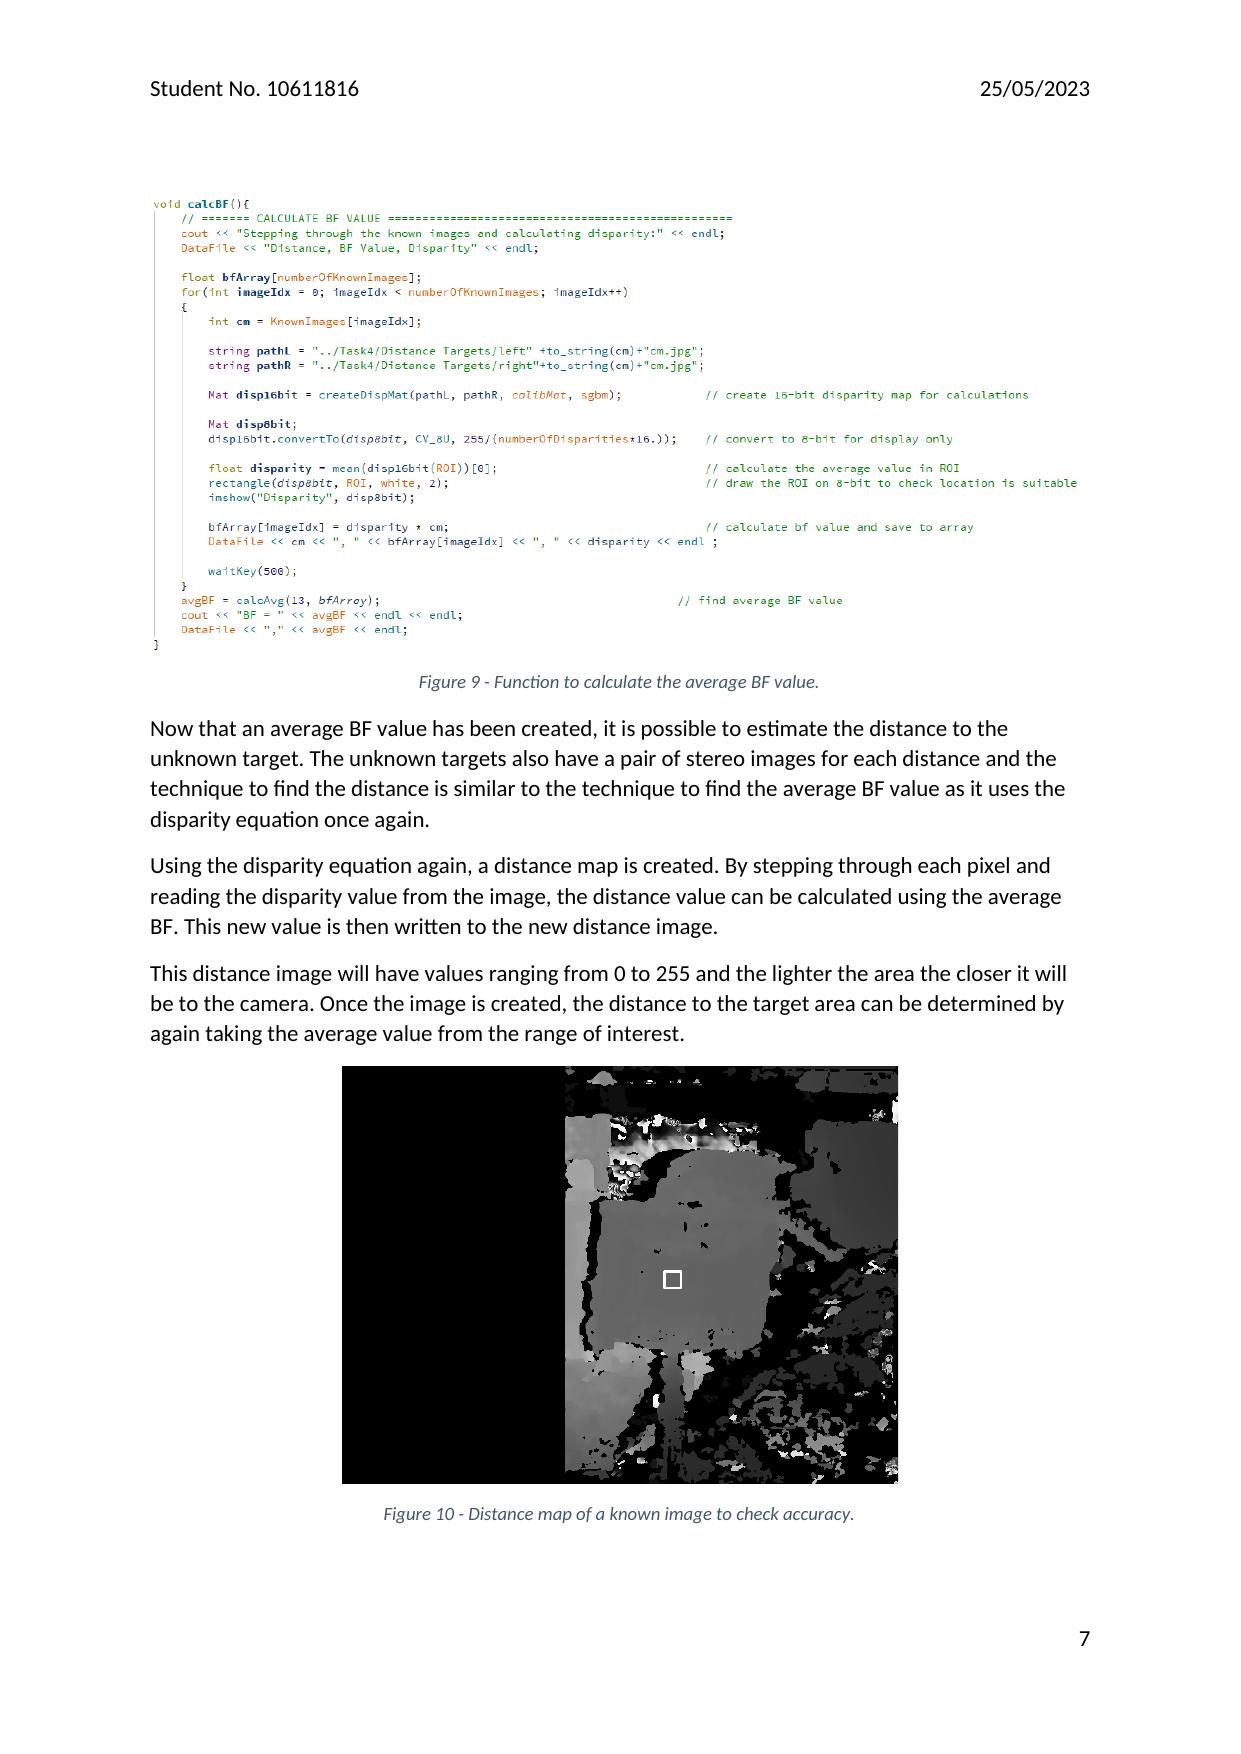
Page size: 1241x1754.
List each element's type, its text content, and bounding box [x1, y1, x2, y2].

text Now that an average BF value has been created, it is possible to estimate the distance to the unknown target. The unknown targets also have a pair of stereo images for each distance and the technique to find the distance is similar to the technique to find the average BF value as it uses the disparity equation once again. [150, 714, 1090, 833]
picture [342, 1066, 899, 1484]
text Figure 10 - Distance map of a known image to check accuracy. [150, 1502, 1090, 1525]
text This distance image will have values ranging from 0 to 255 and the lighter the area the closer it will be to the camera. Once the image is created, the distance to the target area can be determined by again taking the average value from the range of interest. [150, 959, 1090, 1047]
text Figure 9 - Function to calculate the average BF value. [150, 670, 1090, 693]
text Using the disparity equation again, a distance map is created. By stepping through each pixel and reading the disparity value from the image, the distance value can be calculated using the average BF. This new value is then written to the new distance image. [150, 852, 1090, 940]
picture [151, 196, 1089, 652]
